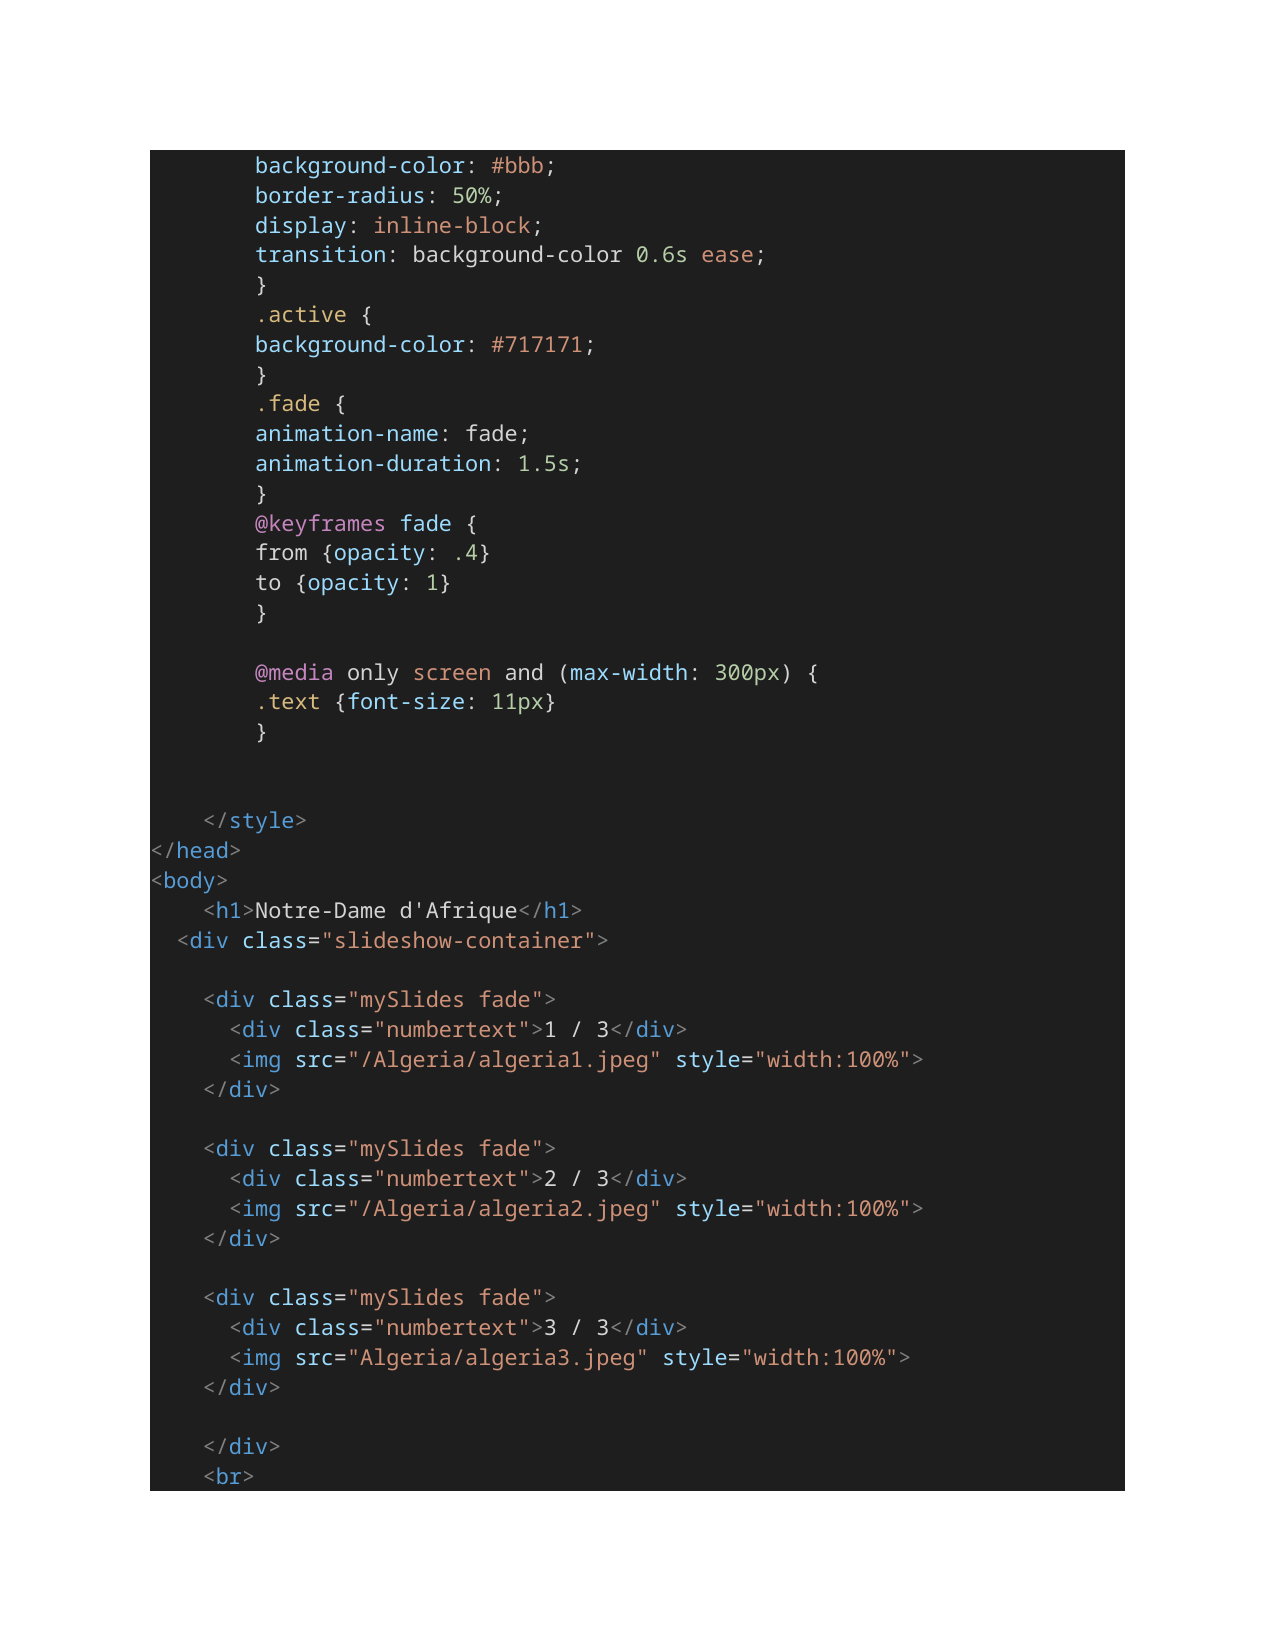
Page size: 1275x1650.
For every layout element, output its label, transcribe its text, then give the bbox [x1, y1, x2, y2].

text <div class="slideshow-container"> [150, 924, 1125, 954]
text animation-name: fade; [150, 418, 1125, 448]
text } [150, 358, 1125, 388]
text <img src="/Algeria/algeria1.jpeg" style="width:100%"> [150, 1044, 1125, 1073]
text from {opacity: .4} [150, 537, 1125, 567]
text <img src="Algeria/algeria3.jpeg" style="width:100%"> [150, 1342, 1125, 1371]
text } [150, 269, 1125, 299]
text } [150, 716, 1125, 746]
text .text {font-size: 11px} [150, 686, 1125, 716]
text @media only screen and (max-width: 300px) { [150, 656, 1125, 686]
text <br> [150, 1461, 1125, 1491]
text @keyframes fade { [150, 507, 1125, 537]
text transition: background-color 0.6s ease; [150, 239, 1125, 269]
text </div> [150, 1073, 1125, 1103]
text display: inline-block; [150, 209, 1125, 239]
text <div class="numbertext">2 / 3</div> [150, 1163, 1125, 1193]
text animation-duration: 1.5s; [150, 448, 1125, 478]
text </style> [150, 805, 1125, 835]
text background-color: #717171; [150, 329, 1125, 358]
text <div class="mySlides fade"> [150, 1282, 1125, 1312]
text </div> [150, 1431, 1125, 1461]
text </div> [150, 1371, 1125, 1401]
text background-color: #bbb; [150, 150, 1125, 180]
text } [150, 597, 1125, 627]
text <body> [150, 865, 1125, 895]
text to {opacity: 1} [150, 567, 1125, 597]
text .fade { [150, 388, 1125, 418]
text <div class="mySlides fade"> [150, 984, 1125, 1014]
text <div class="numbertext">3 / 3</div> [150, 1312, 1125, 1342]
text <div class="numbertext">1 / 3</div> [150, 1014, 1125, 1044]
text border-radius: 50%; [150, 180, 1125, 209]
text </div> [150, 1222, 1125, 1252]
text <h1>Notre-Dame d'Afrique</h1> [150, 895, 1125, 924]
text } [150, 478, 1125, 507]
text <div class="mySlides fade"> [150, 1133, 1125, 1163]
text </head> [150, 835, 1125, 865]
text <img src="/Algeria/algeria2.jpeg" style="width:100%"> [150, 1193, 1125, 1222]
text .active { [150, 299, 1125, 329]
